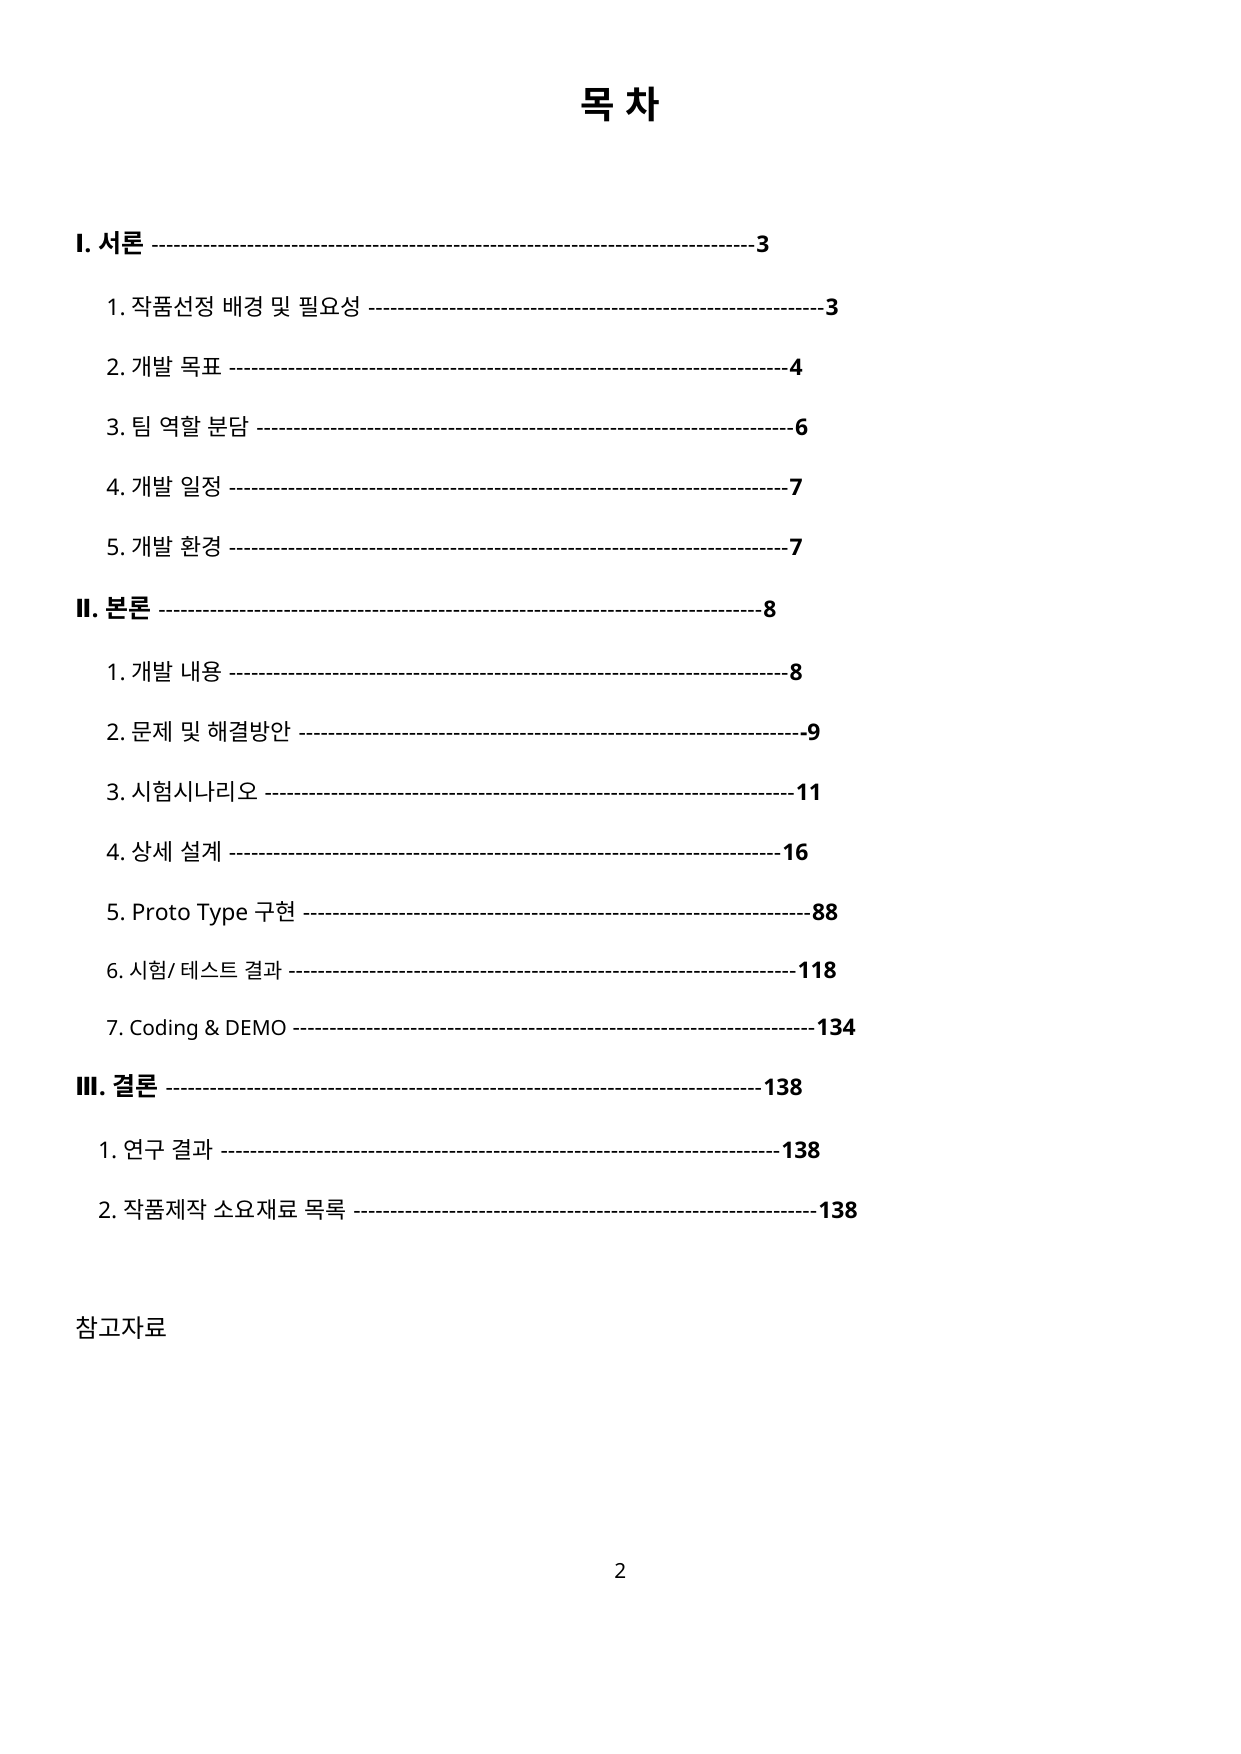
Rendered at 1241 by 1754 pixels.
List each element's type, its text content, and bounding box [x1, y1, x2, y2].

text 2. 개발 목표 ----------------------------------------------------------------------------4 [75, 349, 1165, 382]
text 참고자료 [75, 1308, 1165, 1344]
text 1. 작품선정 배경 및 필요성 --------------------------------------------------------------3 [75, 289, 1165, 322]
text 1. 연구 결과 ----------------------------------------------------------------------------138 [75, 1132, 1165, 1165]
text 3. 시험시나리오 ------------------------------------------------------------------------11 [75, 774, 1165, 807]
text 4. 개발 일정 ----------------------------------------------------------------------------7 [75, 469, 1165, 502]
text 7. Coding & DEMO -----------------------------------------------------------------------134 [75, 1010, 1165, 1042]
text 5. 개발 환경 ----------------------------------------------------------------------------7 [75, 529, 1165, 562]
text 2. 작품제작 소요재료 목록 ---------------------------------------------------------------138 [75, 1192, 1165, 1225]
text Ⅰ. 서론 ----------------------------------------------------------------------------------3 [75, 224, 1165, 260]
text 6. 시험/ 테스트 결과 ---------------------------------------------------------------------118 [75, 954, 1165, 985]
text 목 차 [75, 75, 1165, 129]
text Ⅲ. 결론 ---------------------------------------------------------------------------------138 [75, 1067, 1165, 1103]
text 5. Proto Type 구현 ---------------------------------------------------------------------88 [75, 894, 1165, 927]
text 1. 개발 내용 ----------------------------------------------------------------------------8 [75, 654, 1165, 687]
text 4. 상세 설계 ---------------------------------------------------------------------------16 [75, 834, 1165, 867]
text Ⅱ. 본론 ----------------------------------------------------------------------------------8 [75, 589, 1165, 625]
text 3. 팀 역할 분담 -------------------------------------------------------------------------6 [75, 409, 1165, 442]
text 2. 문제 및 해결방안 ---------------------------------------------------------------------9 [75, 714, 1165, 747]
